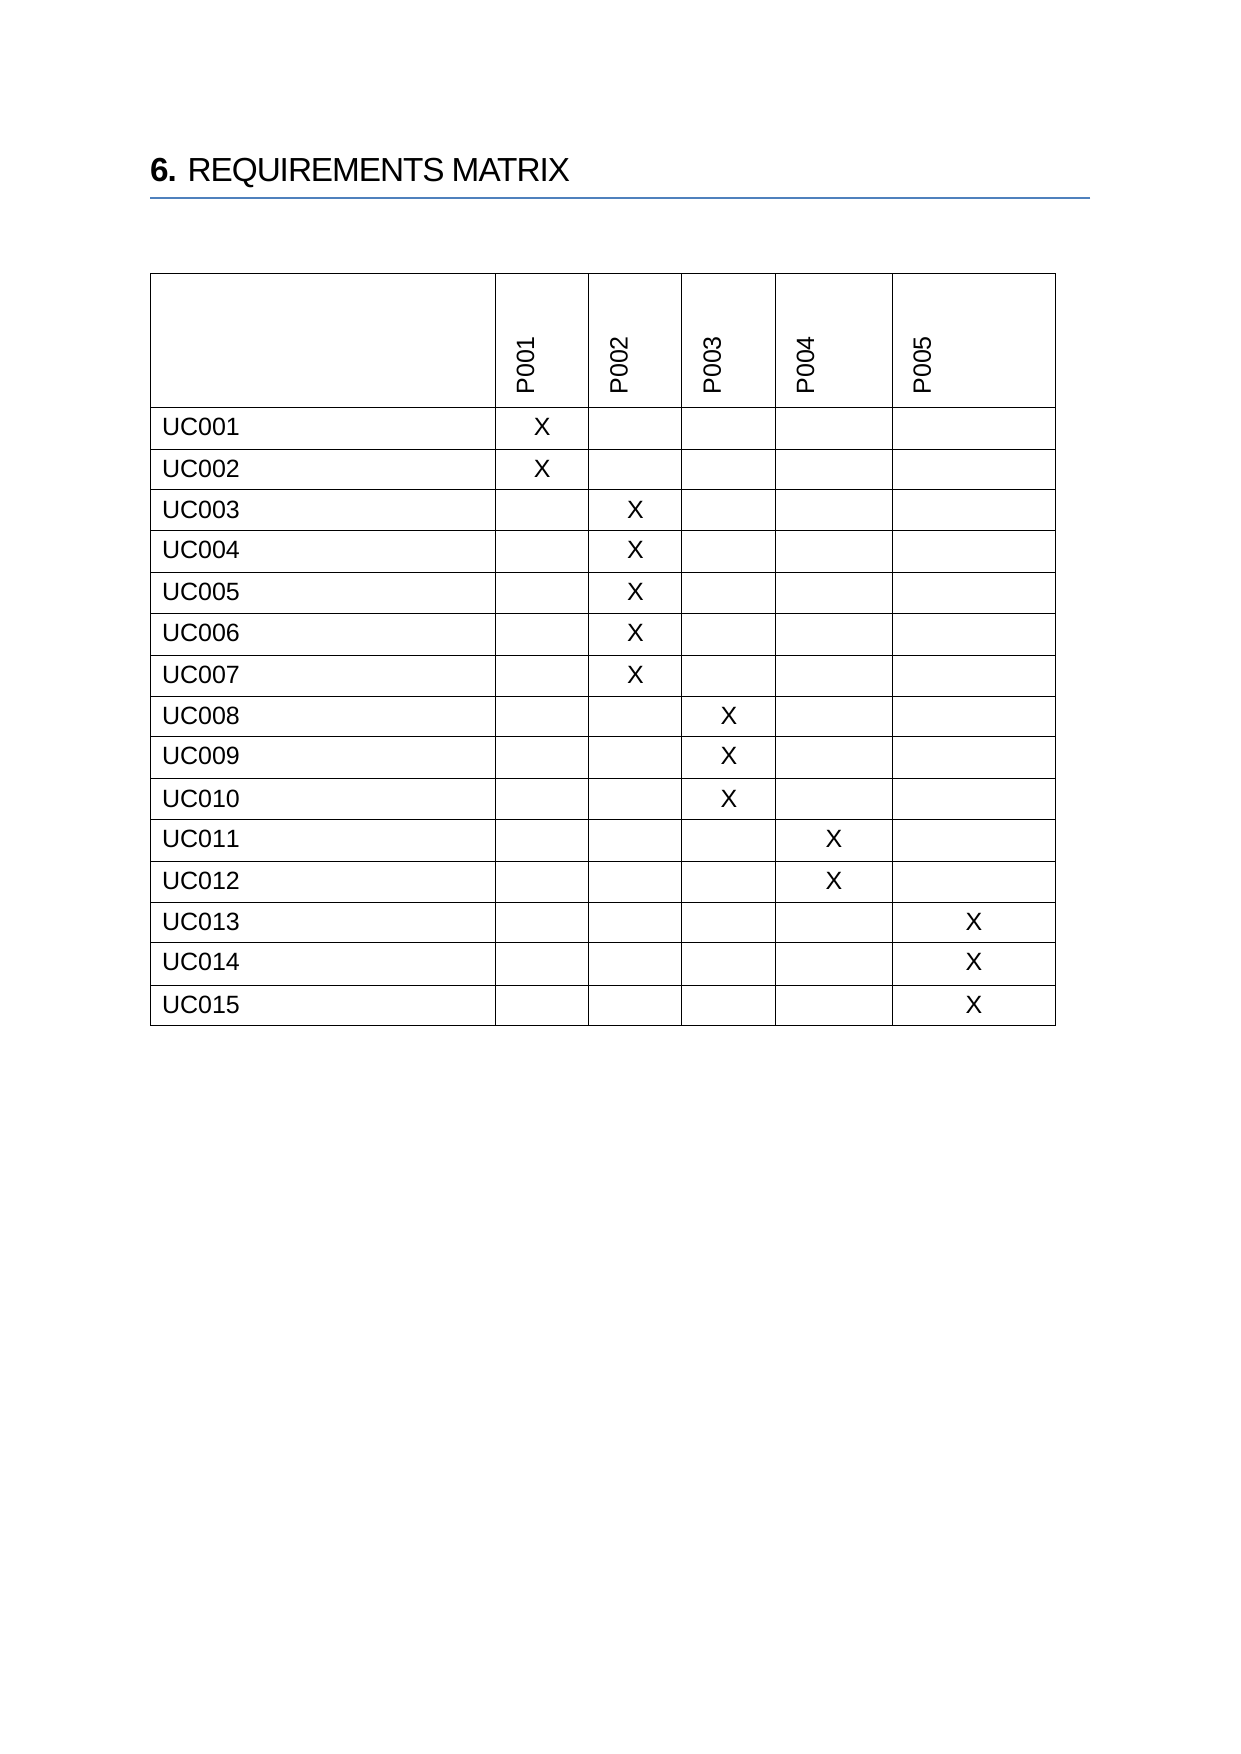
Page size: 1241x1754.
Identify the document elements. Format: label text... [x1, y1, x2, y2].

table_cell [682, 490, 775, 530]
table_cell [682, 408, 775, 449]
table_cell [589, 697, 681, 736]
table_cell [589, 986, 681, 1025]
table_cell [682, 820, 775, 861]
table_cell [893, 862, 1055, 902]
table_cell UC006 [151, 614, 495, 655]
table_cell [776, 656, 892, 696]
table_cell UC004 [151, 531, 495, 572]
table_cell [776, 697, 892, 736]
table_cell UC013 [151, 903, 495, 942]
table_cell [496, 986, 588, 1025]
table_cell [589, 903, 681, 942]
table_cell [776, 903, 892, 942]
table_cell [893, 820, 1055, 861]
table_header P003 [682, 274, 775, 407]
table_cell UC011 [151, 820, 495, 861]
table_cell X [776, 820, 892, 861]
table_cell [682, 614, 775, 655]
table_cell [776, 614, 892, 655]
table_cell [589, 408, 681, 449]
table_cell UC014 [151, 943, 495, 984]
table_cell X [893, 903, 1055, 942]
table_cell [682, 573, 775, 613]
table_cell [496, 737, 588, 778]
table_cell X [589, 573, 681, 613]
table_cell [682, 903, 775, 942]
table_cell [496, 779, 588, 819]
table_cell X [682, 779, 775, 819]
table_cell [893, 779, 1055, 819]
table_cell [496, 820, 588, 861]
table_cell [893, 450, 1055, 489]
table_cell [682, 450, 775, 489]
table_header P004 [776, 274, 892, 407]
table_cell X [496, 450, 588, 489]
table_cell UC002 [151, 450, 495, 489]
table_cell [496, 490, 588, 530]
table_cell UC008 [151, 697, 495, 736]
table_cell [893, 697, 1055, 736]
table_cell [893, 408, 1055, 449]
table_cell [776, 490, 892, 530]
table_cell [776, 737, 892, 778]
table_cell [589, 862, 681, 902]
table_cell [496, 903, 588, 942]
table_cell [589, 737, 681, 778]
table_cell [776, 986, 892, 1025]
table_cell UC007 [151, 656, 495, 696]
table_cell X [893, 986, 1055, 1025]
table_cell X [589, 490, 681, 530]
table_cell UC010 [151, 779, 495, 819]
table_cell X [893, 943, 1055, 984]
table_cell [496, 614, 588, 655]
table_cell X [682, 737, 775, 778]
table_cell [893, 531, 1055, 572]
table_cell [893, 490, 1055, 530]
table_cell [496, 943, 588, 984]
table_cell [893, 573, 1055, 613]
table_cell [589, 943, 681, 984]
table_cell [682, 656, 775, 696]
table_cell [682, 531, 775, 572]
table_cell [893, 737, 1055, 778]
table_cell [496, 531, 588, 572]
table_cell X [589, 531, 681, 572]
table_cell [496, 697, 588, 736]
table_cell UC009 [151, 737, 495, 778]
table_cell [496, 862, 588, 902]
table_cell UC003 [151, 490, 495, 530]
table_cell [776, 450, 892, 489]
table_cell X [776, 862, 892, 902]
table_cell [589, 779, 681, 819]
table_cell [589, 450, 681, 489]
table_cell X [496, 408, 588, 449]
table_cell UC012 [151, 862, 495, 902]
table_header P005 [893, 274, 1055, 407]
table_cell UC005 [151, 573, 495, 613]
table_cell [776, 779, 892, 819]
table_cell UC015 [151, 986, 495, 1025]
table_header P002 [589, 274, 681, 407]
table_header [151, 274, 495, 407]
table_cell UC001 [151, 408, 495, 449]
table_cell [682, 986, 775, 1025]
table_cell [682, 862, 775, 902]
table_cell [893, 656, 1055, 696]
table_cell [776, 408, 892, 449]
table_cell [776, 943, 892, 984]
table_cell [682, 943, 775, 984]
table_cell [776, 573, 892, 613]
table_cell [496, 573, 588, 613]
table_cell X [589, 614, 681, 655]
table_cell [589, 820, 681, 861]
table_cell [893, 614, 1055, 655]
table_cell [776, 531, 892, 572]
table_header P001 [496, 274, 588, 407]
table_cell X [589, 656, 681, 696]
table_cell [496, 656, 588, 696]
title Requirements Matrix [150, 150, 1090, 197]
table_cell X [682, 697, 775, 736]
